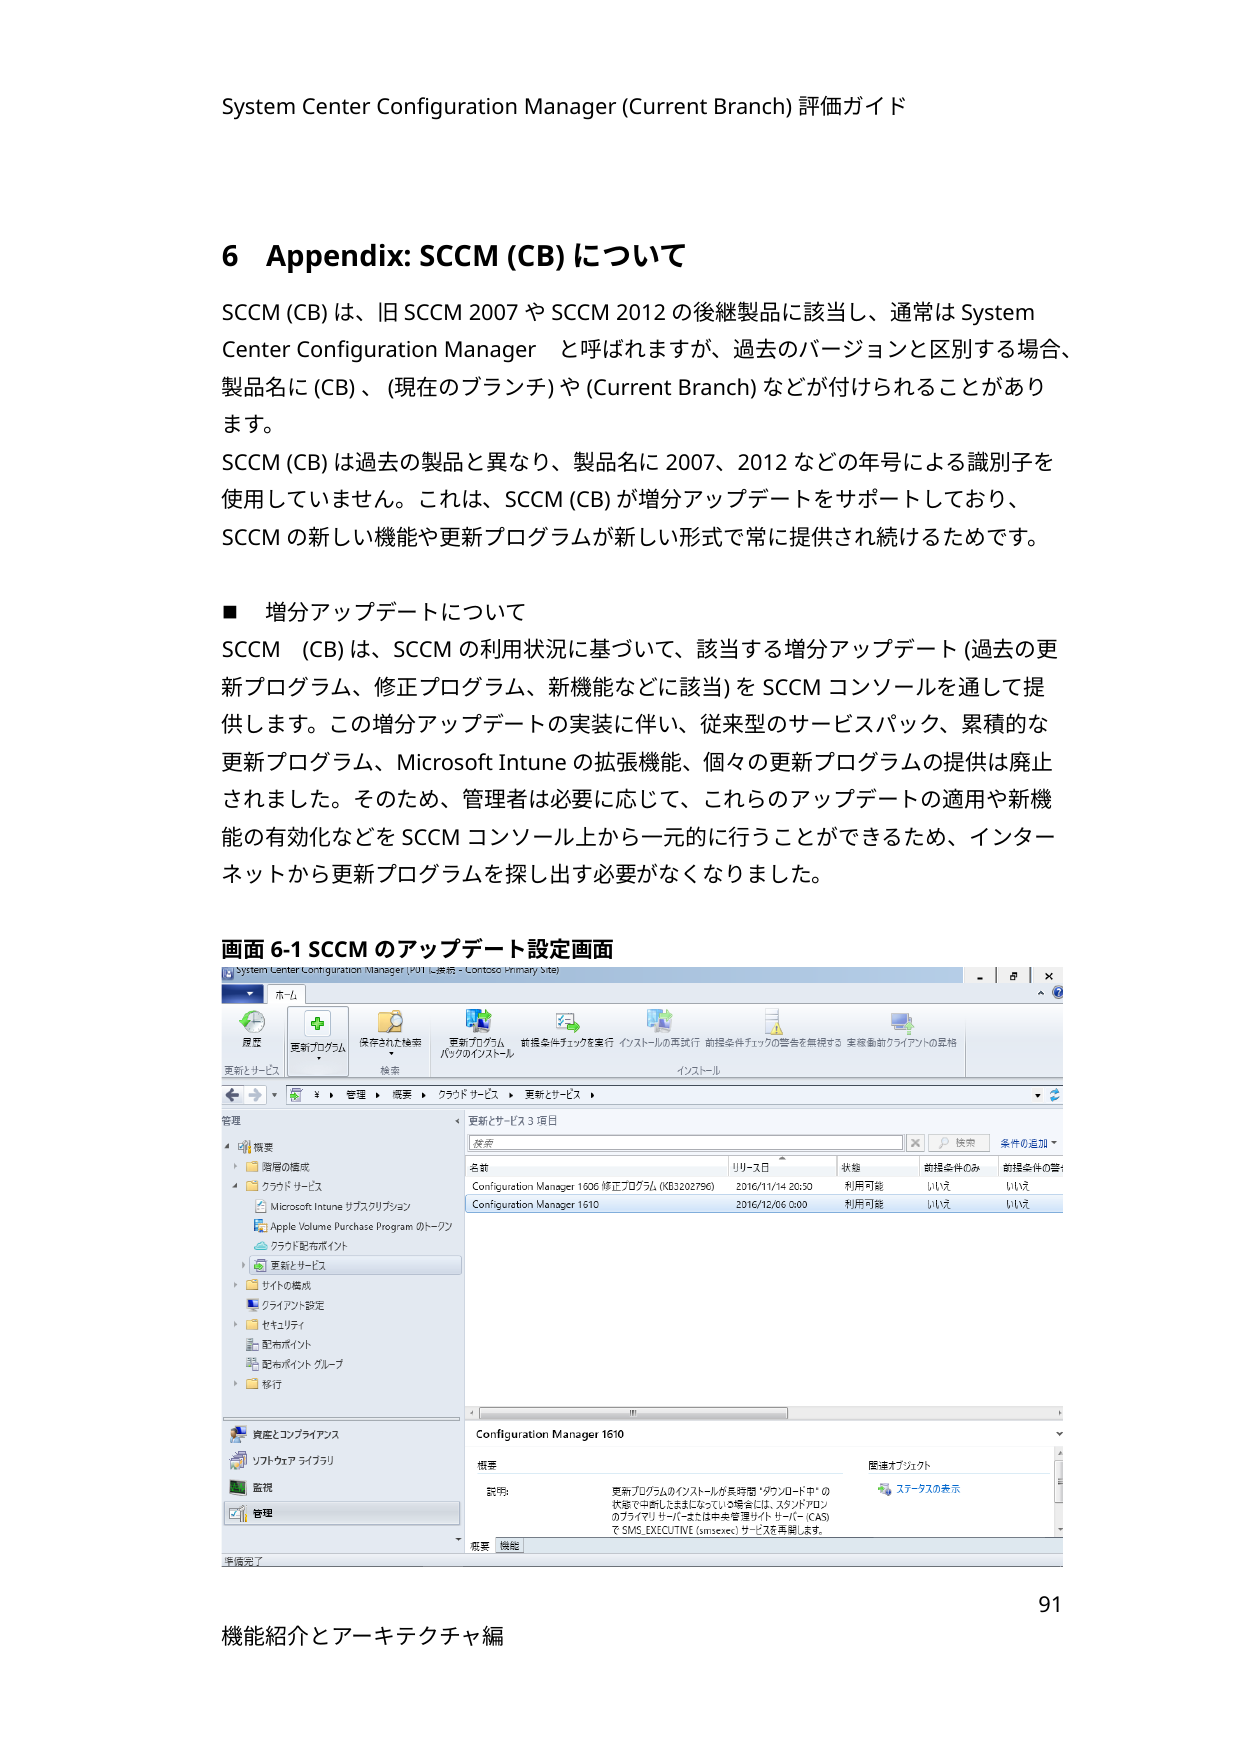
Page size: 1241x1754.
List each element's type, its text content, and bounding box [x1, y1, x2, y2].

text SCCM (CB) は、SCCM の利用状況に基づいて、該当する増分アップデート (過去の更新プログラム、修正プログラム、新機能などに該当) を SCCM コンソールを通して提供します。この増分アップデートの実装に伴い、従来型のサービスパック、累積的な更新プログラム、Microsoft Intune の拡張機能、個々の更新プログラムの提供は廃止されました。そのため、管理者は必要に応じて、これらのアップデートの適用や新機能の有効化などを SCCM コンソール上から一元的に行うことができるため、インターネットから更新プログラムを探し出す必要がなくなりました。 [222, 629, 1063, 892]
list 増分アップデートについて [222, 592, 1063, 629]
subtitle Appendix: SCCM (CB) について [222, 217, 1063, 292]
text 画面 6-1 SCCM のアップデート設定画面 [222, 929, 1063, 967]
text SCCM (CB) は、旧 SCCM 2007 や SCCM 2012 の後継製品に該当し、通常は System Center Configuration Manager と呼ばれますが、過去のバージョンと区別する場合、製品名に (CB) 、 (現在のブランチ) や (Current Branch) などが付けられることがあります。 [222, 292, 1063, 442]
text SCCM (CB) は過去の製品と異なり、製品名に 2007、2012 などの年号による識別子を使用していません。これは、SCCM (CB) が増分アップデートをサポートしており、SCCM の新しい機能や更新プログラムが新しい形式で常に提供され続けるためです。 [222, 442, 1063, 554]
picture [221, 967, 1063, 1567]
